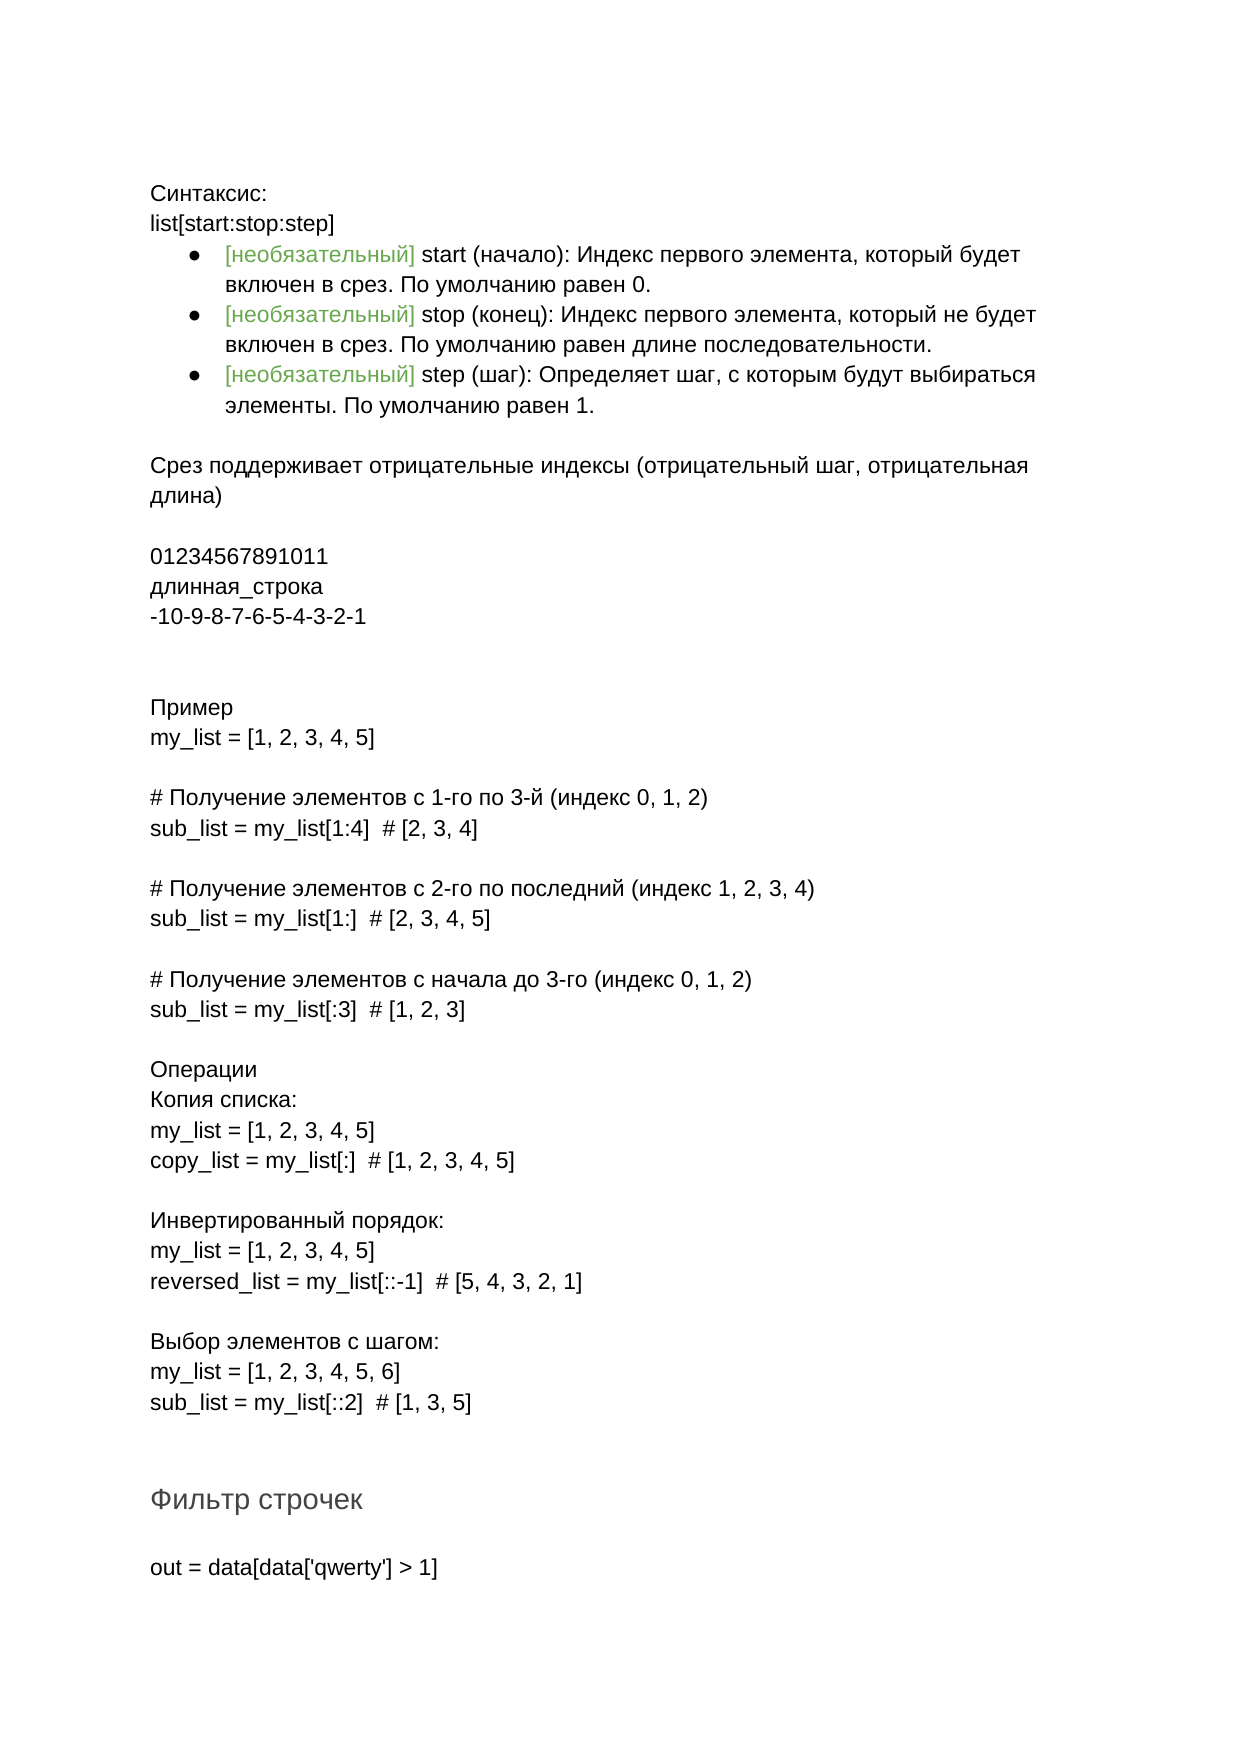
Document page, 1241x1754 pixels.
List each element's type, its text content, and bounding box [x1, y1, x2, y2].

text sub_list = my_list[:3] # [1, 2, 3] [150, 996, 1090, 1022]
text my_list = [1, 2, 3, 4, 5, 6] [150, 1358, 1090, 1385]
text # Получение элементов с 2-го по последний (индекс 1, 2, 3, 4) [150, 875, 1090, 901]
text list[start:stop:step] [150, 210, 1090, 237]
text Выбор элементов с шагом: [150, 1328, 1090, 1354]
text copy_list = my_list[:] # [1, 2, 3, 4, 5] [150, 1147, 1090, 1173]
text out = data[data['qwerty'] > 1] [150, 1554, 1090, 1581]
text sub_list = my_list[1:] # [2, 3, 4, 5] [150, 905, 1090, 932]
text 01234567891011 [150, 543, 1090, 569]
text my_list = [1, 2, 3, 4, 5] [150, 1117, 1090, 1143]
list [необязательный] step (шаг): Определяет шаг, с которым будут выбираться элементы. По умолчанию равен 1. [187, 361, 1090, 418]
text my_list = [1, 2, 3, 4, 5] [150, 1237, 1090, 1264]
text Синтаксис: [150, 180, 1090, 207]
text -10-9-8-7-6-5-4-3-2-1 [150, 603, 1090, 629]
text Пример [150, 694, 1090, 720]
text # Получение элементов с 1-го по 3-й (индекс 0, 1, 2) [150, 784, 1090, 811]
text my_list = [1, 2, 3, 4, 5] [150, 724, 1090, 750]
text длинная_строка [150, 573, 1090, 599]
text sub_list = my_list[::2] # [1, 3, 5] [150, 1388, 1090, 1415]
subtitle Фильтр строчек [150, 1482, 1090, 1516]
text Срез поддерживает отрицательные индексы (отрицательный шаг, отрицательная длина) [150, 452, 1090, 509]
list [необязательный] stop (конец): Индекс первого элемента, который не будет включен в срез. По умолчанию равен длине последовательности. [187, 301, 1090, 358]
text reversed_list = my_list[::-1] # [5, 4, 3, 2, 1] [150, 1268, 1090, 1294]
text # Получение элементов с начала до 3-го (индекс 0, 1, 2) [150, 966, 1090, 992]
text Операции [150, 1056, 1090, 1083]
text Инвертированный порядок: [150, 1207, 1090, 1234]
text sub_list = my_list[1:4] # [2, 3, 4] [150, 814, 1090, 841]
text Копия списка: [150, 1086, 1090, 1113]
list [необязательный] start (начало): Индекс первого элемента, который будет включен в срез. По умолчанию равен 0. [187, 241, 1090, 297]
